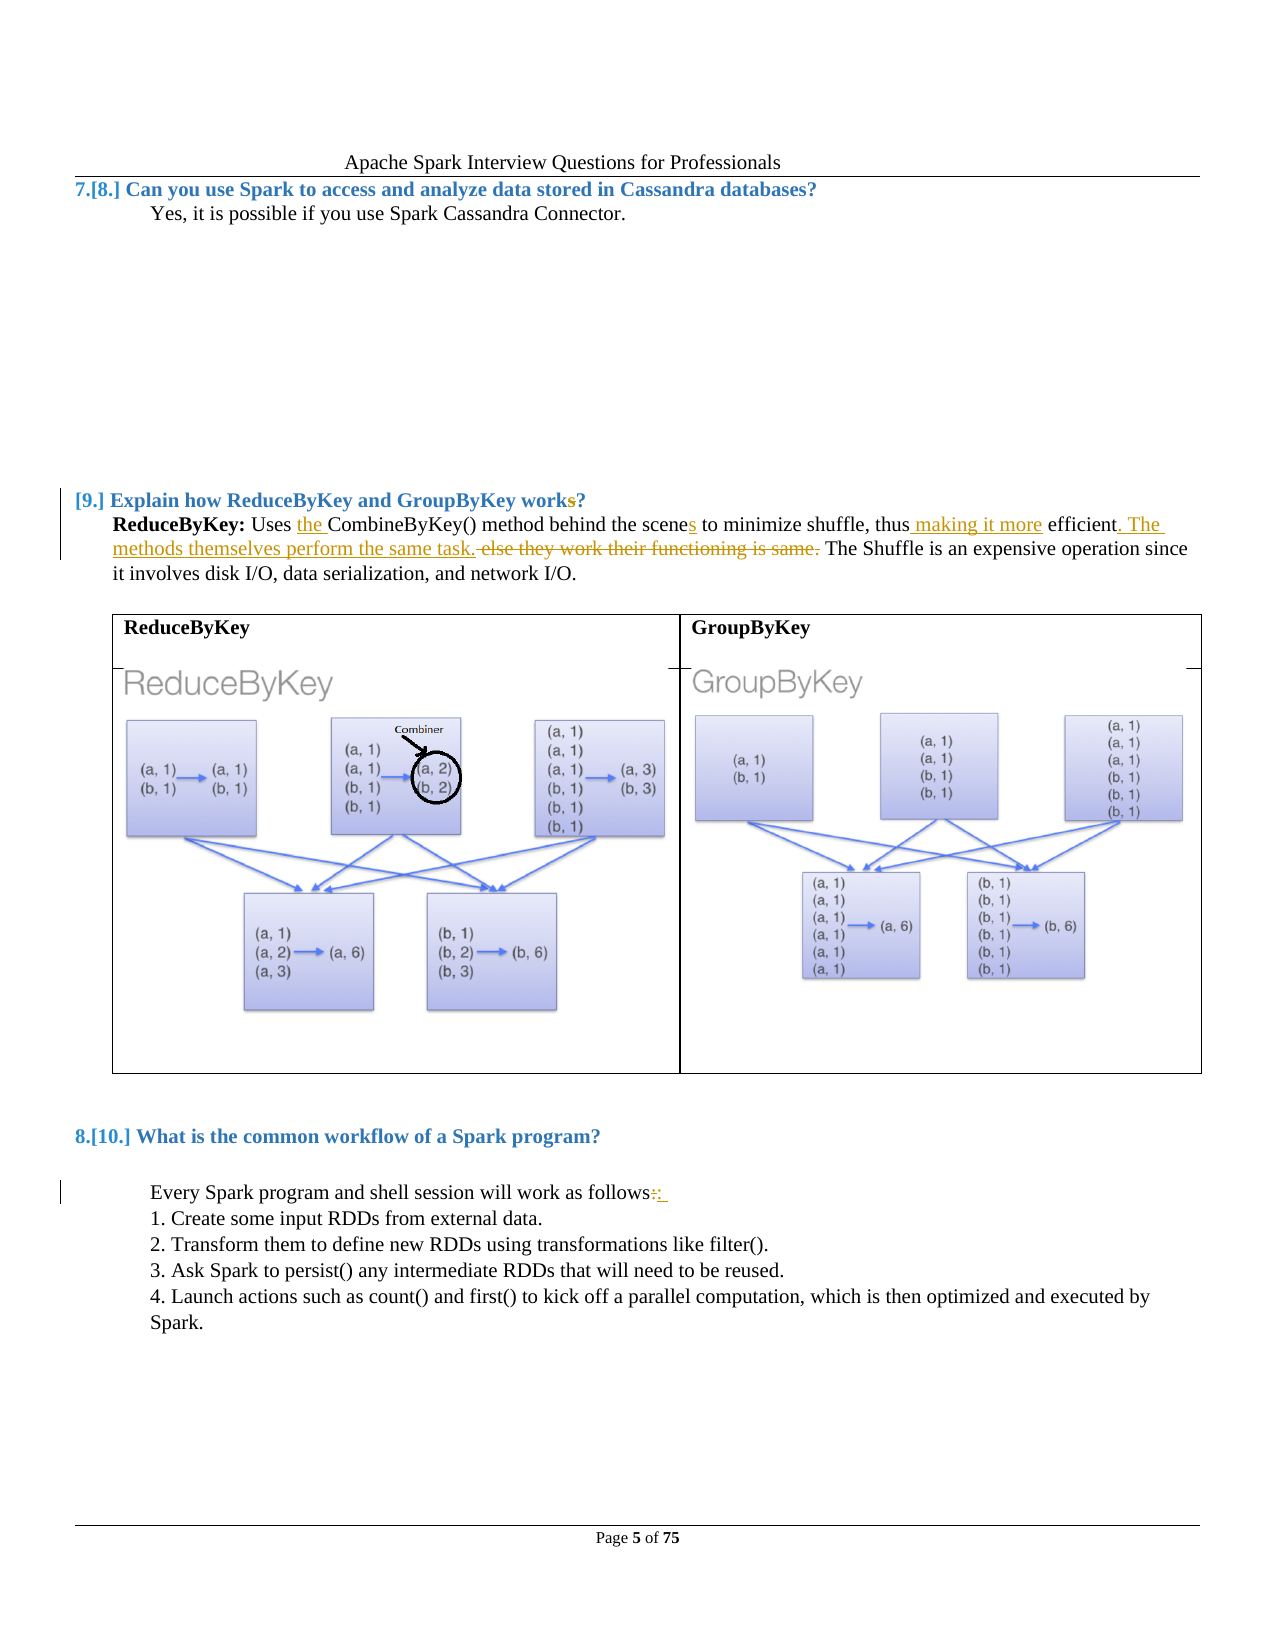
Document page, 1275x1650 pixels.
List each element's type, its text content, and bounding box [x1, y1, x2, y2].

subtitle Can you use Spark to access and analyze data stored in Cassandra databases? [75, 177, 1200, 201]
table_cell [113, 669, 679, 1073]
picture [691, 668, 1187, 984]
subtitle Explain how ReduceByKey and GroupByKey work? [75, 488, 1200, 512]
table_cell [681, 669, 1201, 1073]
table_header GroupByKey [681, 615, 1201, 668]
text Every Spark program and shell session will work as follows 1. Create some input RDDs from external data. 2. Transform them to define new RDDs using transformations like filter(). 3. Ask Spark to persist() any intermediate RDDs that will need to be reused. 4. Launch actions such as count() and first() to kick off a parallel computation, which is then optimized and executed by Spark. [150, 1180, 1200, 1334]
text Yes, it is possible if you use Spark Cassandra Connector. [150, 201, 1200, 225]
subtitle What is the common workflow of a Spark program? [75, 1124, 1200, 1148]
picture [123, 668, 669, 1015]
text ReduceByKey: Uses CombineByKey() method behind the scene to minimize shuffle, thus efficient The Shuffle is an expensive operation since it involves disk I/O, data serialization, and network I/O. [112, 512, 1200, 584]
table_header ReduceByKey [113, 615, 679, 668]
